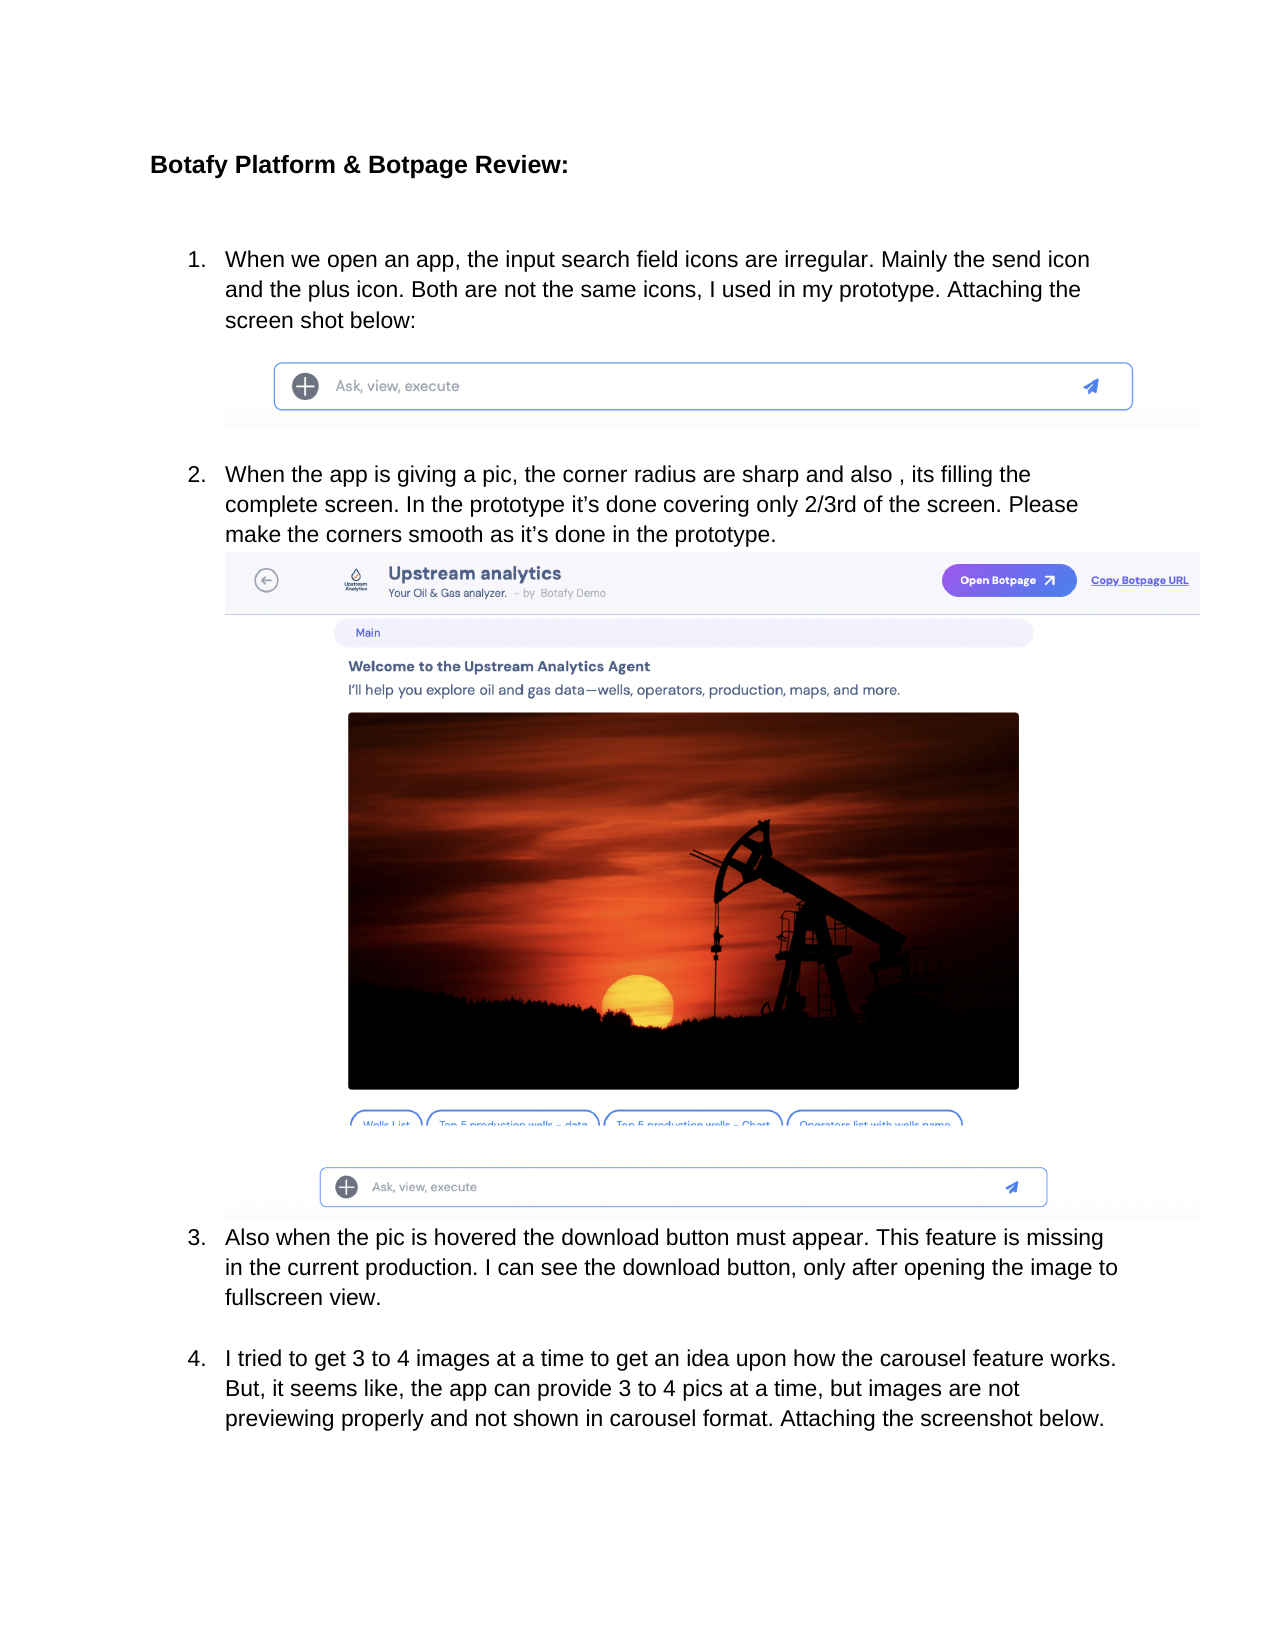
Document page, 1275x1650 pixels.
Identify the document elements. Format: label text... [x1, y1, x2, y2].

list Also when the pic is hovered the download button must appear. This feature is missing in the current production. I can see the download button, only after opening the image to fullscreen view. [187, 1224, 1125, 1311]
list When the app is giving a pic, the corner radius are sharp and also , its filling the complete screen. In the prototype it’s done covering only 2/3rd of the screen. Please make the corners smooth as it’s done in the prototype. [187, 461, 1125, 547]
picture [225, 551, 1200, 1220]
list When we open an app, the input search field icons are irregular. Mainly the send icon and the plus icon. Both are not the same icons, I used in my prototype. Attaching the screen shot below: [187, 246, 1125, 333]
text Botafy Platform & Botpage Review: [150, 150, 1125, 179]
list I tried to get 3 to 4 images at a time to get an idea upon how the carousel feature works. But, it seems like, the app can provide 3 to 4 pics at a time, but images are not previewing properly and not shown in carousel format. Attaching the screenshot below. [187, 1344, 1125, 1431]
picture [225, 336, 1200, 427]
